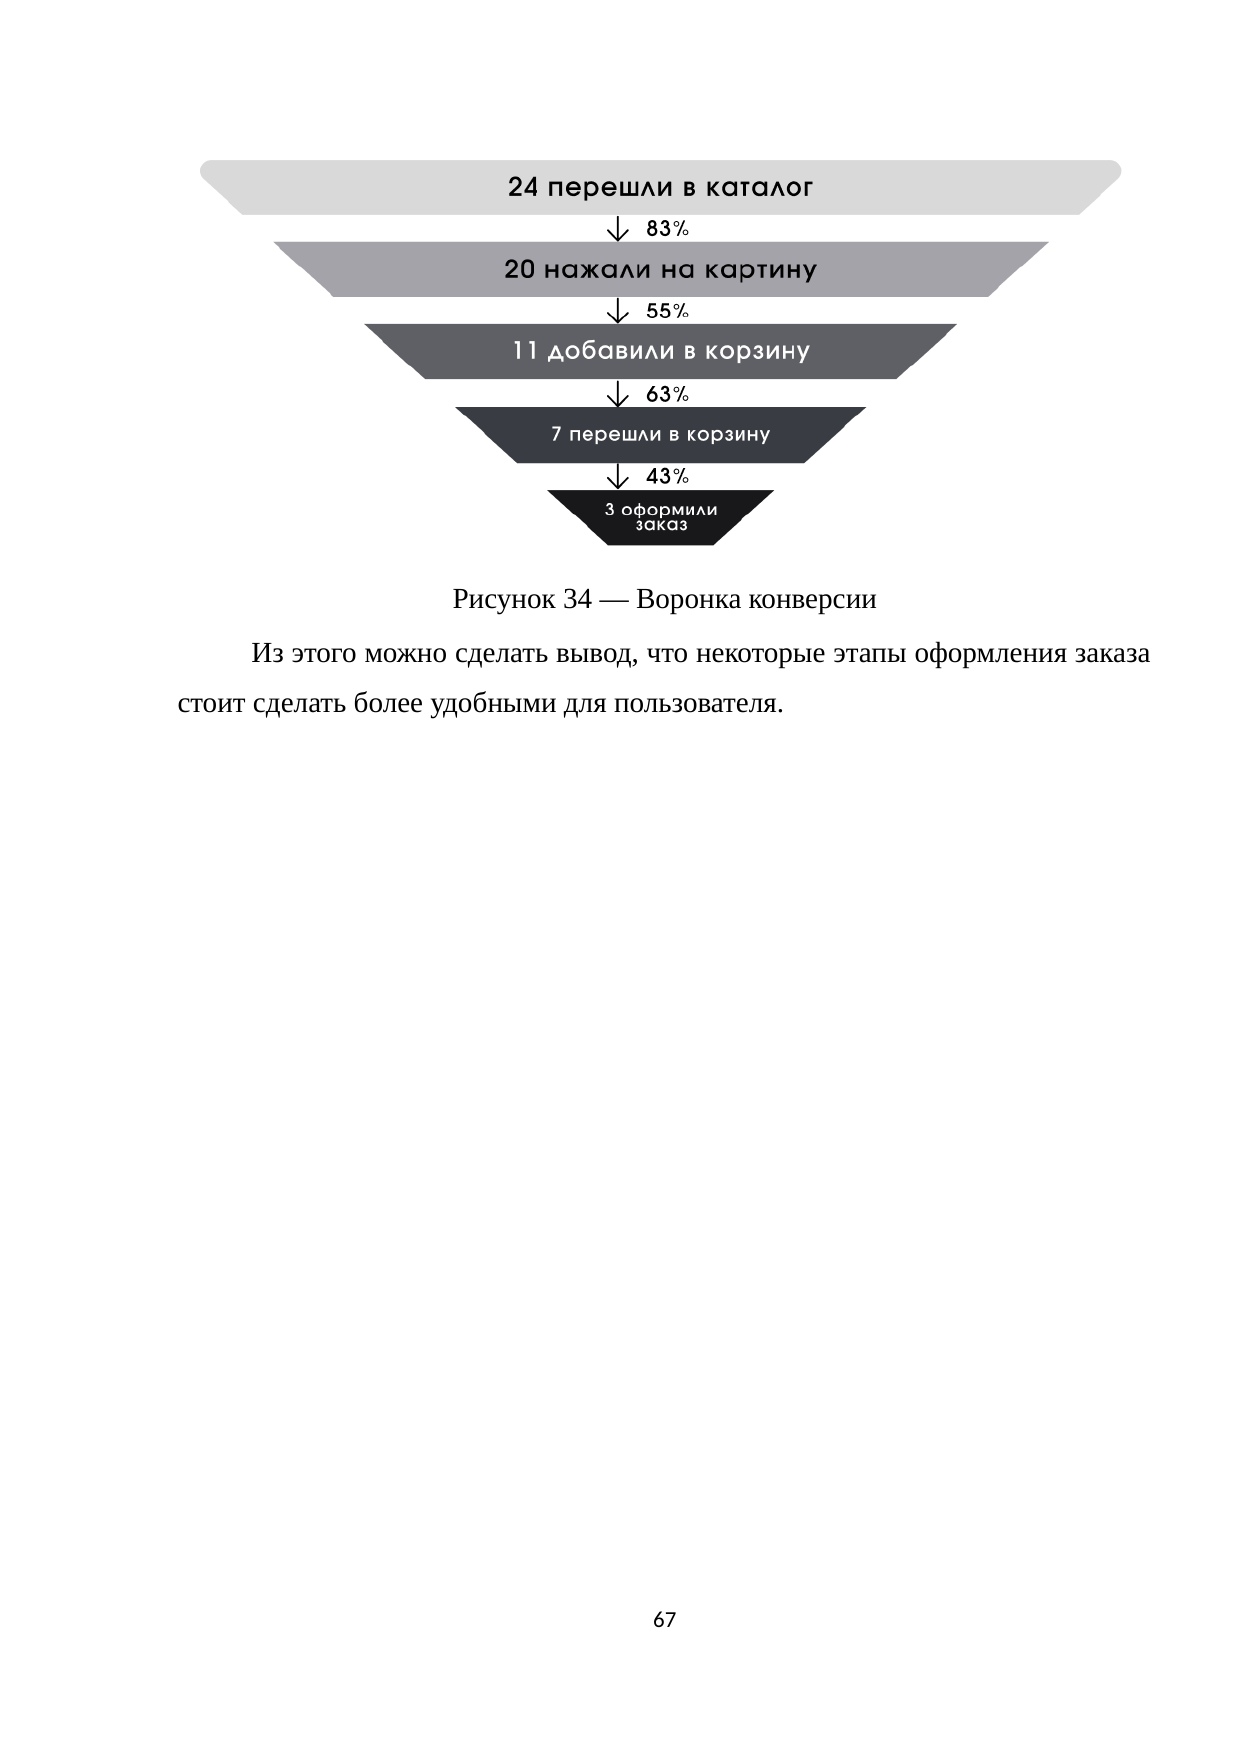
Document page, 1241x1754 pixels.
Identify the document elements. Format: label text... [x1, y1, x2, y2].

text Из этого можно сделать вывод, что некоторые этапы оформления заказа стоит сделать более удобными для пользователя. [177, 635, 1152, 719]
picture [177, 118, 1152, 564]
text Воронка конверсии [177, 581, 1152, 614]
